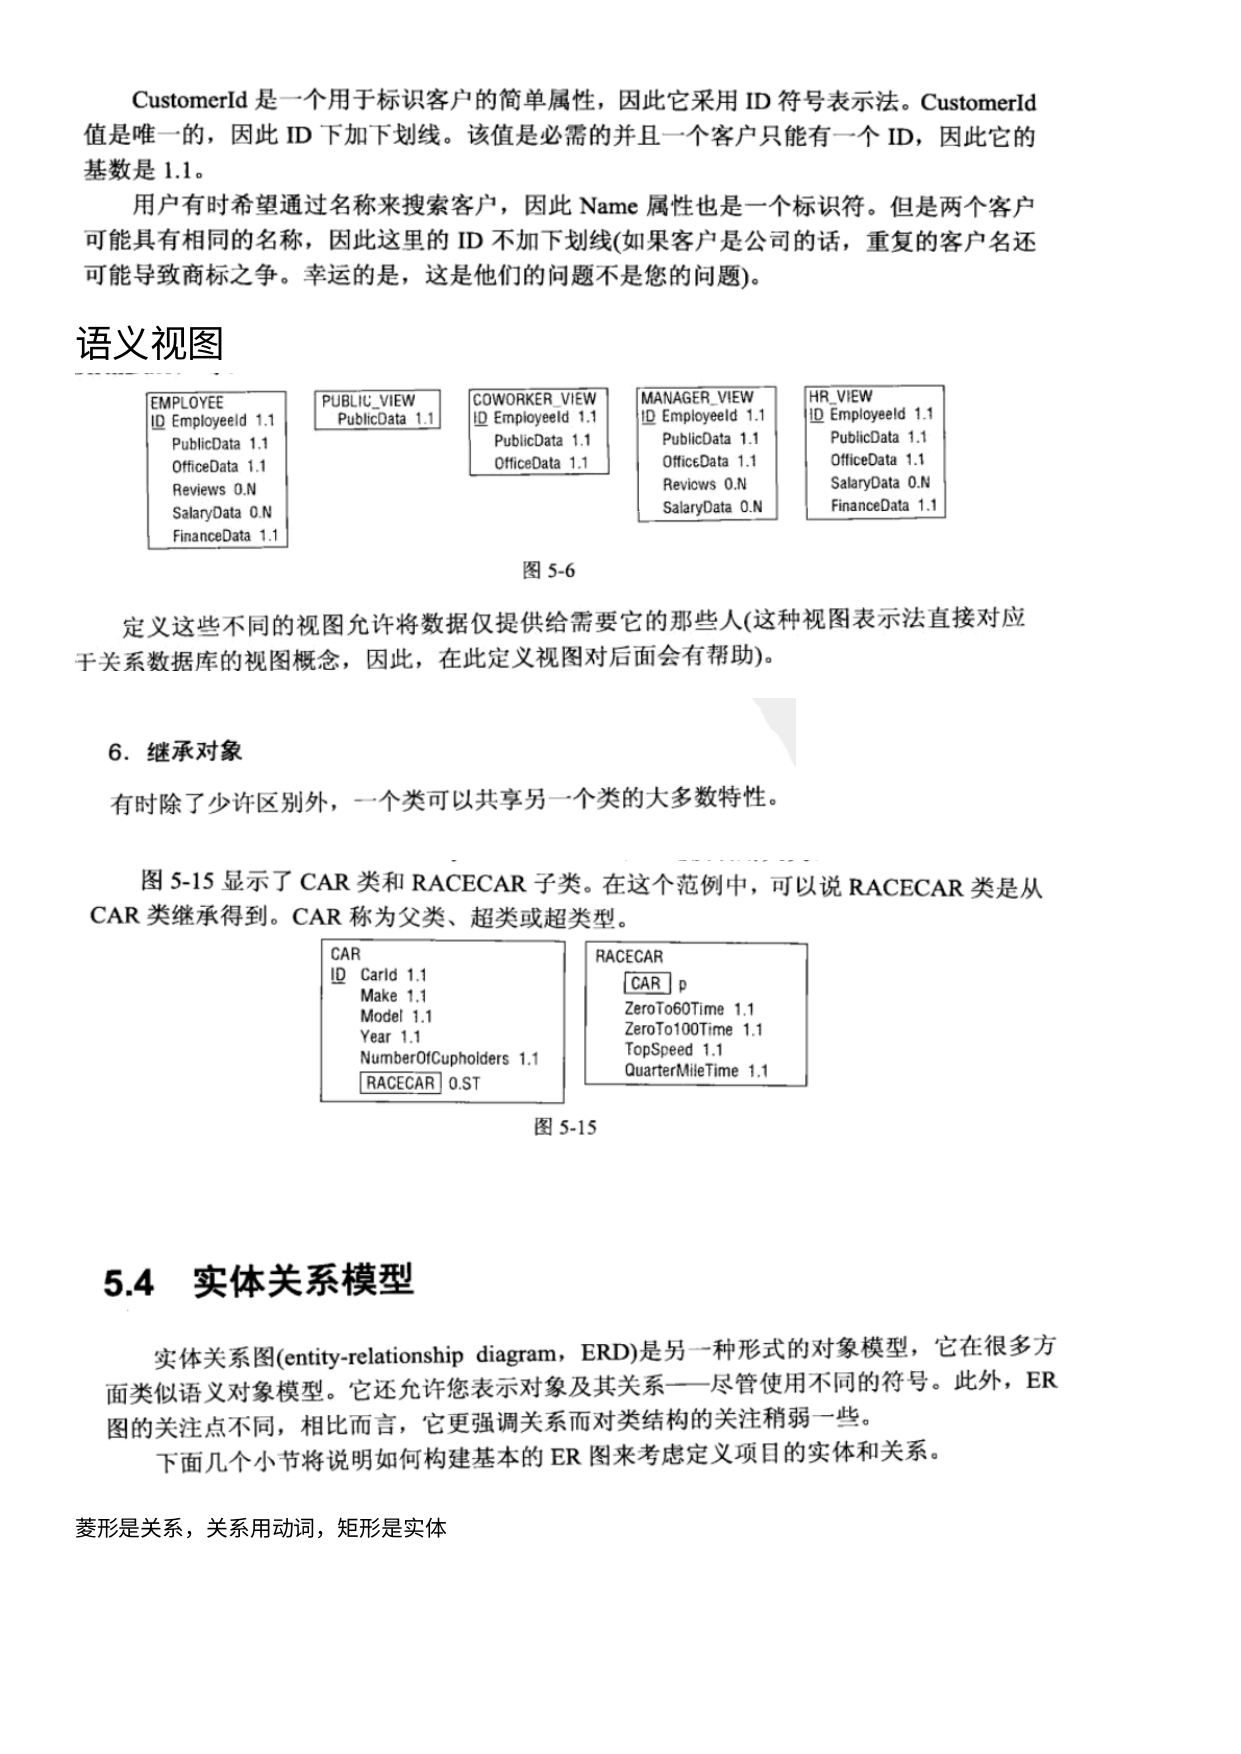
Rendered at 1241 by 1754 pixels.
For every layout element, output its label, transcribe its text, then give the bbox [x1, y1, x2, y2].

picture [75, 80, 1040, 296]
picture [75, 1250, 1070, 1483]
text 菱形是关系，关系用动词，矩形是实体 [75, 1511, 1165, 1543]
text 语义视图 [75, 308, 1165, 373]
picture [75, 698, 796, 835]
picture [75, 860, 1072, 1164]
picture [75, 373, 1037, 671]
